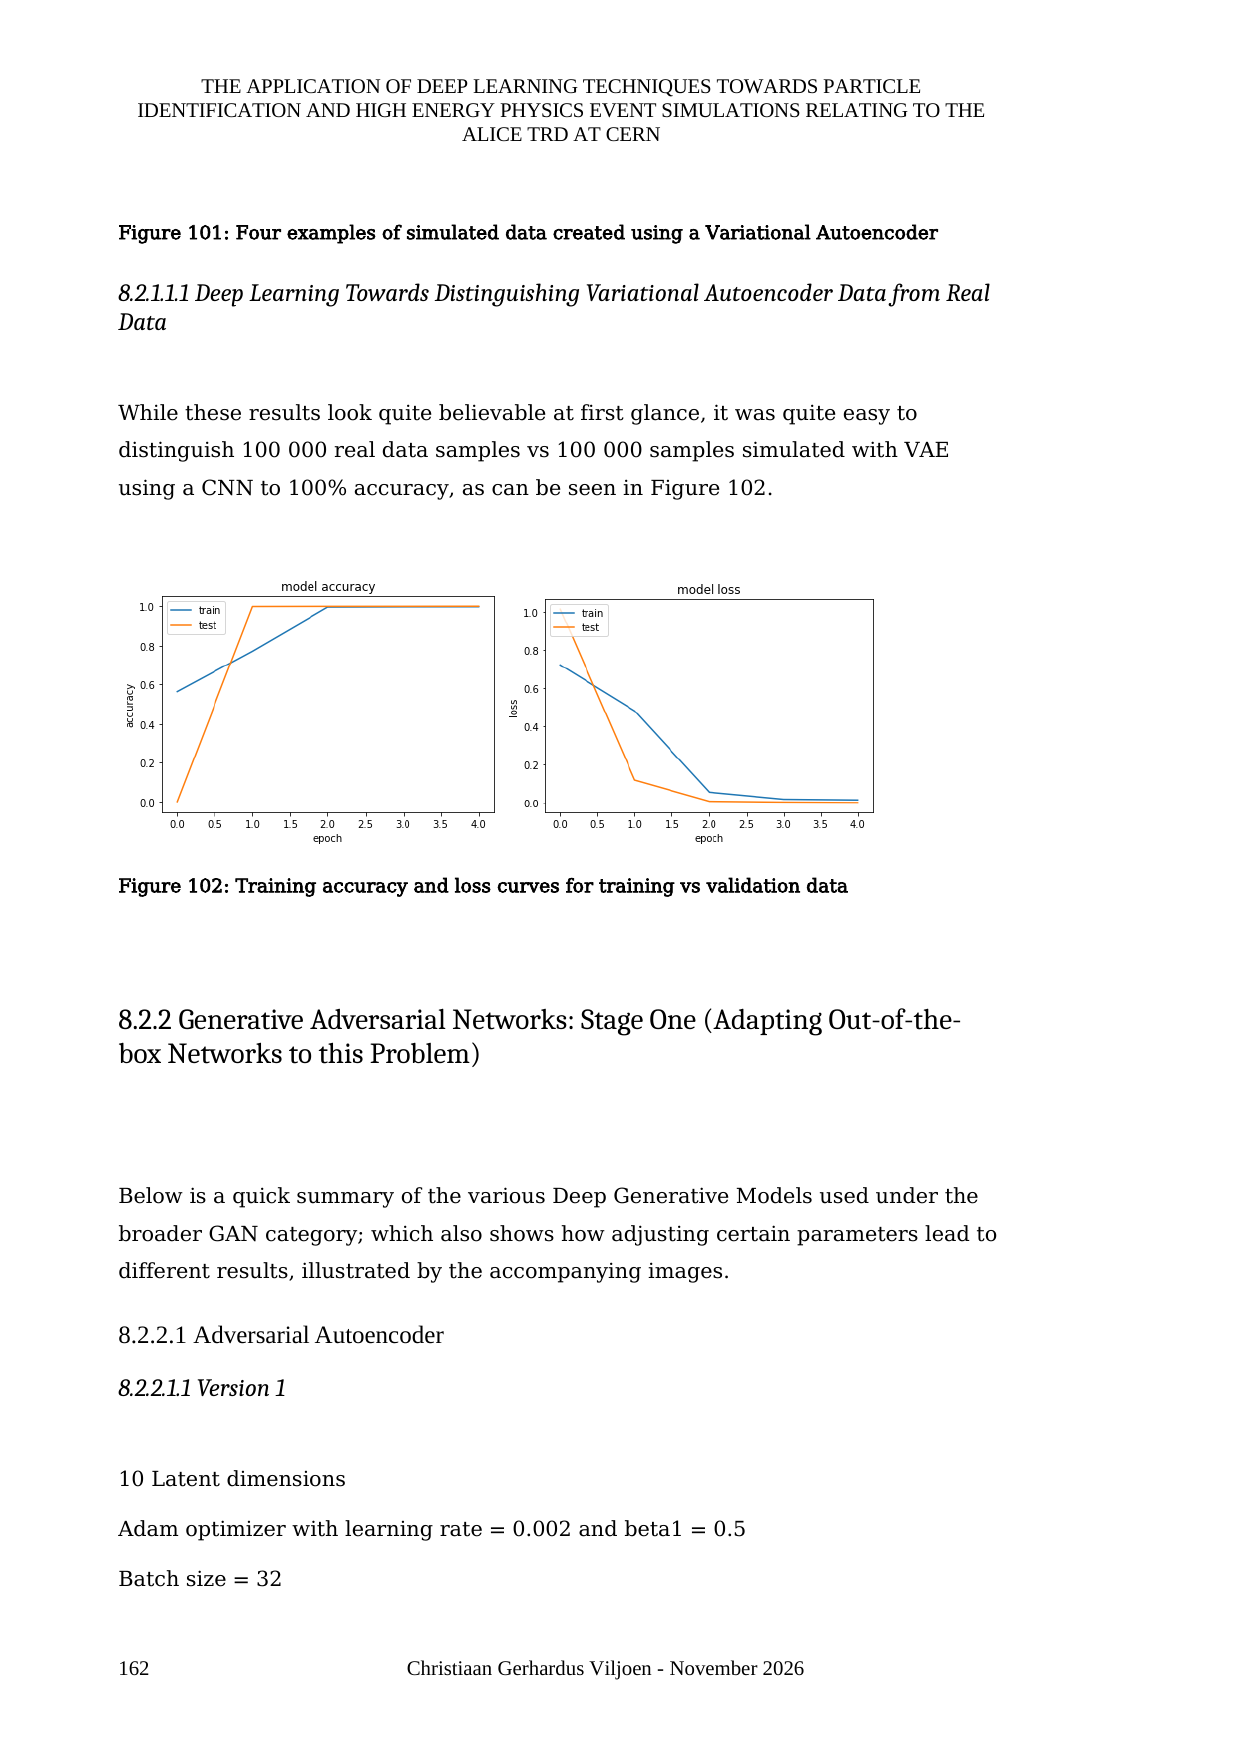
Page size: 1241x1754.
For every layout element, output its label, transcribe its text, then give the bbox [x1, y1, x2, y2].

subtitle Deep Learning Towards Distinguishing Variational Autoencoder Data from Real Data [118, 279, 1004, 337]
text 10 Latent dimensions [118, 1465, 1004, 1490]
text Figure 101: Four examples of simulated data created using a Variational Autoencoder [118, 221, 1004, 243]
text Adam optimizer with learning rate = 0.002 and beta1 = 0.5 [118, 1515, 1004, 1540]
picture [118, 574, 882, 849]
text Below is a quick summary of the various Deep Generative Models used under the broader GAN category; which also shows how adjusting certain parameters lead to different results, illustrated by the accompanying images. [118, 1183, 1004, 1283]
subtitle Version 1 [118, 1374, 1004, 1403]
text Batch size = 32 [118, 1565, 1004, 1590]
subtitle Adversarial Autoencoder [118, 1320, 1004, 1349]
text Figure 102: Training accuracy and loss curves for training vs validation data [118, 874, 1004, 896]
subtitle Generative Adversarial Networks: Stage One (Adapting Out-of-the-box Networks to this Problem) [118, 1003, 1004, 1070]
text While these results look quite believable at first glance, it was quite easy to distinguish 100 000 real data samples vs 100 000 samples simulated with VAE using a CNN to 100% accuracy, as can be seen in Figure 102. [118, 399, 1004, 499]
